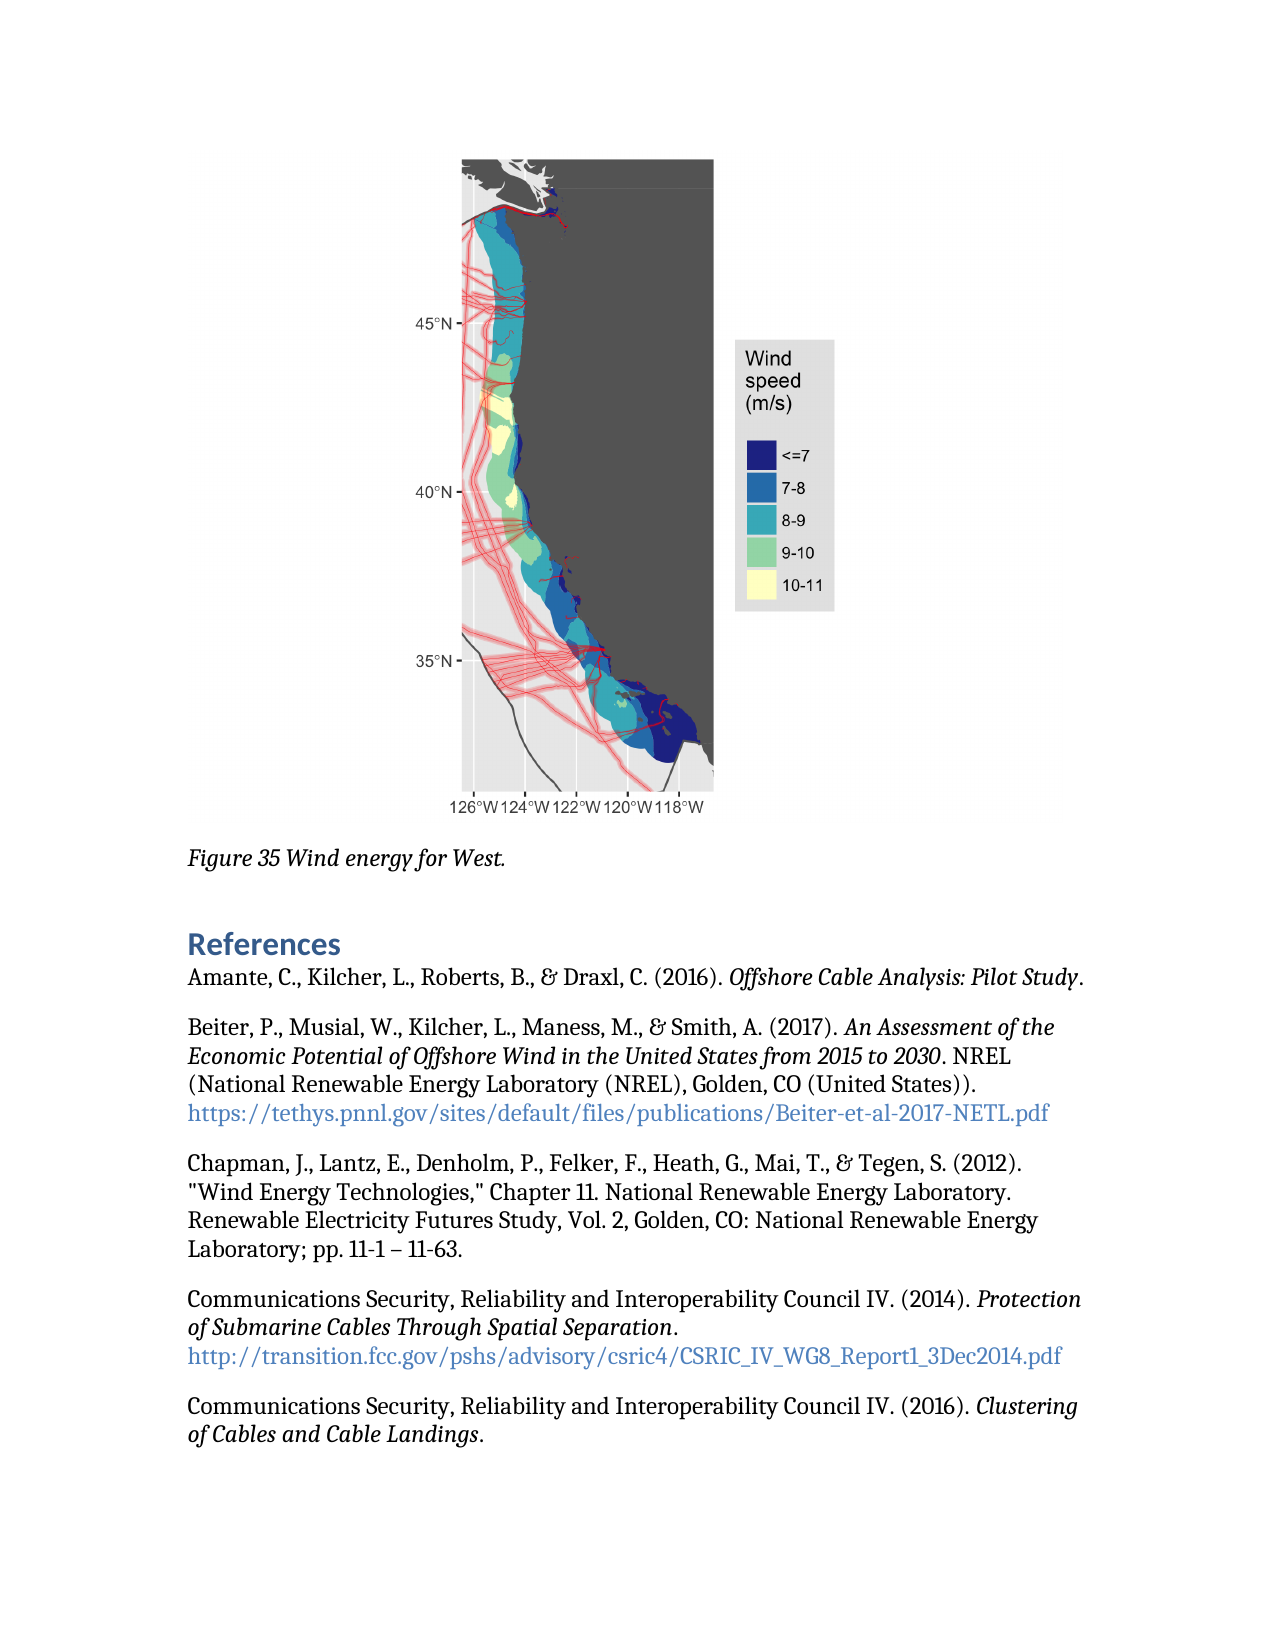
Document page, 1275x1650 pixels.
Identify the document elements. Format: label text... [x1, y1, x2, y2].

text Figure 35 Wind energy for West. [187, 844, 1087, 873]
subtitle References [187, 923, 1087, 963]
text Communications Security, Reliability and Interoperability Council IV. (2016). Clustering of Cables and Cable Landings. [187, 1392, 1087, 1449]
text Beiter, P., Musial, W., Kilcher, L., Maness, M., & Smith, A. (2017). An Assessment of the Economic Potential of Offshore Wind in the United States from 2015 to 2030. NREL (National Renewable Energy Laboratory (NREL), Golden, CO (United States)). https://tethys.pnnl.gov/sites/default/files/publications/Beiter-et-al-2017-NETL.pdf [187, 1013, 1087, 1128]
text Amante, C., Kilcher, L., Roberts, B., & Draxl, C. (2016). Offshore Cable Analysis: Pilot Study. [187, 963, 1087, 992]
picture [187, 150, 1063, 823]
text Communications Security, Reliability and Interoperability Council IV. (2014). Protection of Submarine Cables Through Spatial Separation. http://transition.fcc.gov/pshs/advisory/csric4/CSRIC_IV_WG8_Report1_3Dec2014.pdf [187, 1284, 1087, 1371]
